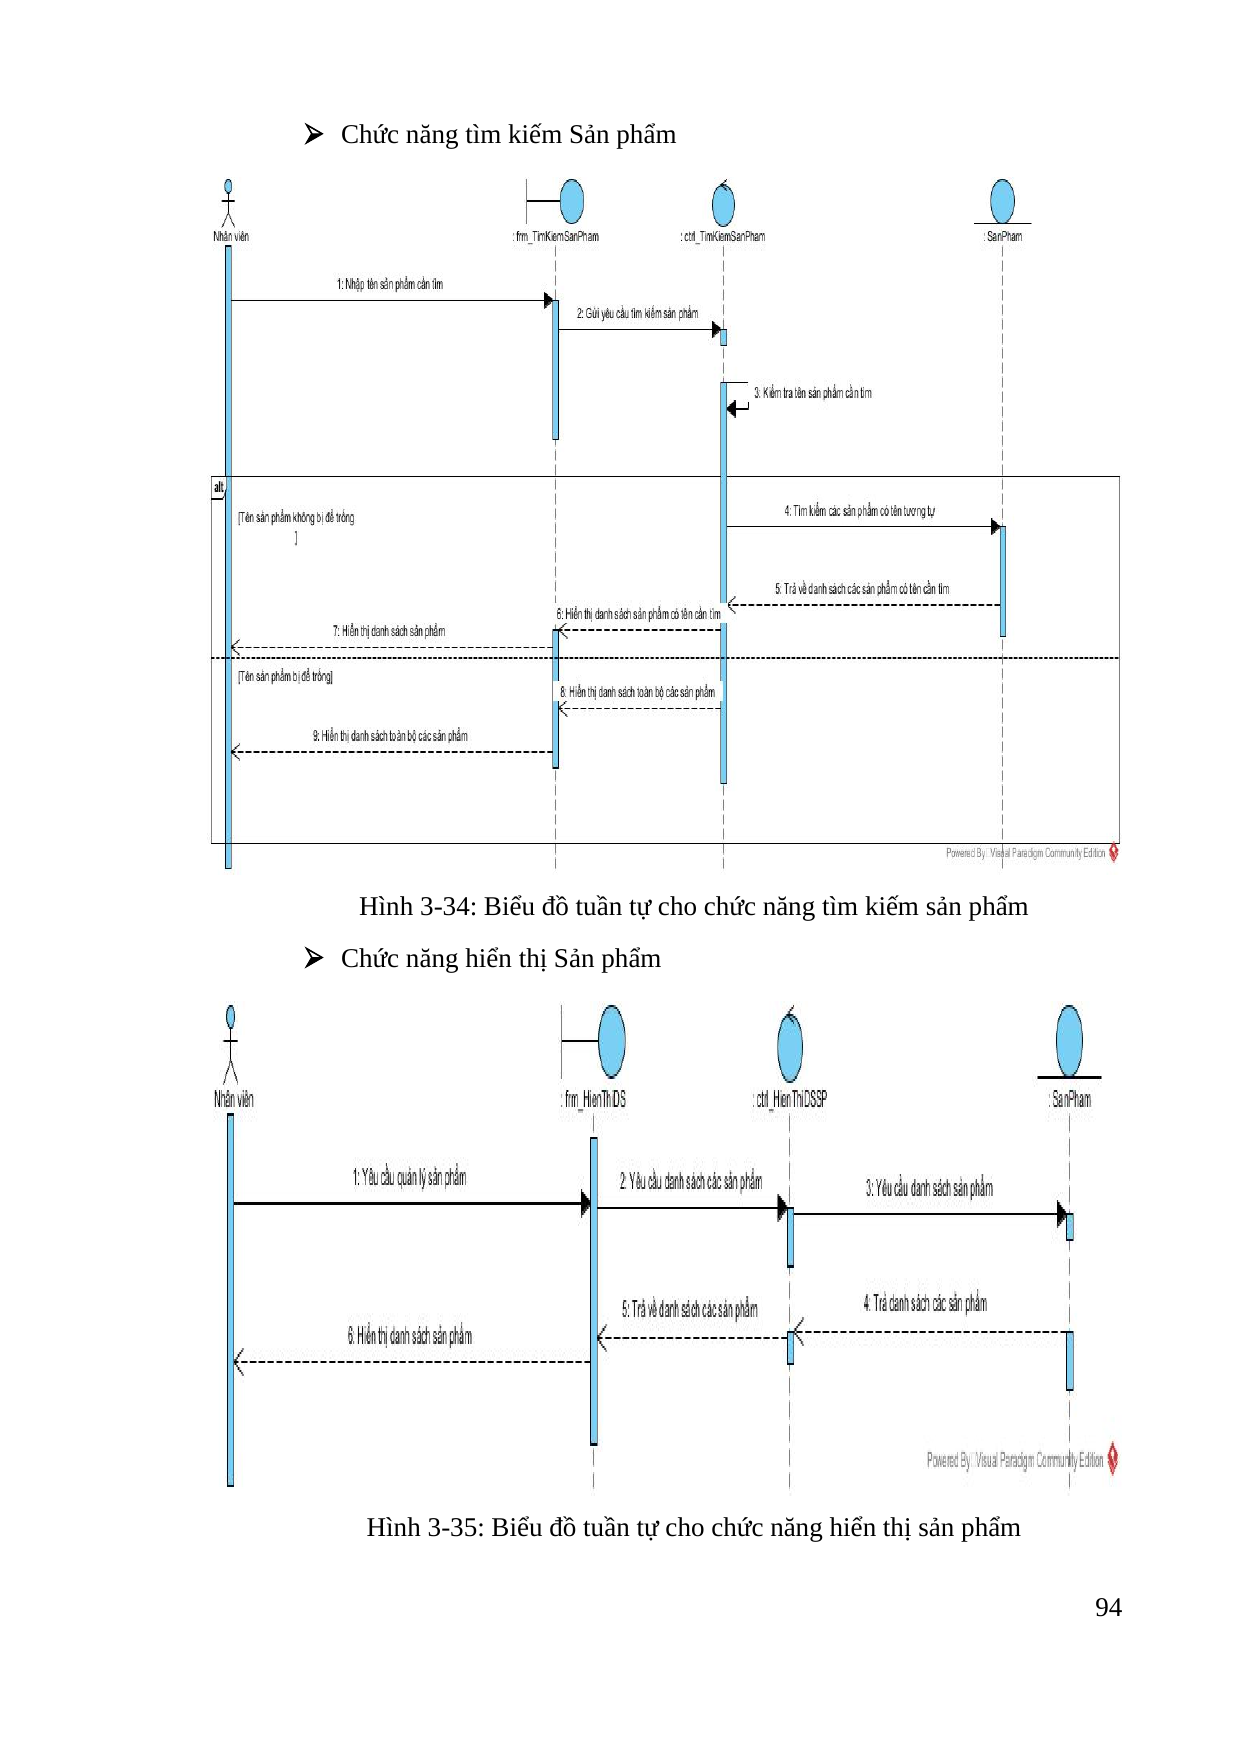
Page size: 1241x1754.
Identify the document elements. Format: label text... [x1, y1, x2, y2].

list Chức năng hiển thị Sản phẩm [303, 942, 1122, 973]
picture [206, 177, 1122, 875]
picture [206, 1001, 1122, 1496]
list Chức năng tìm kiếm Sản phẩm [303, 118, 1122, 149]
